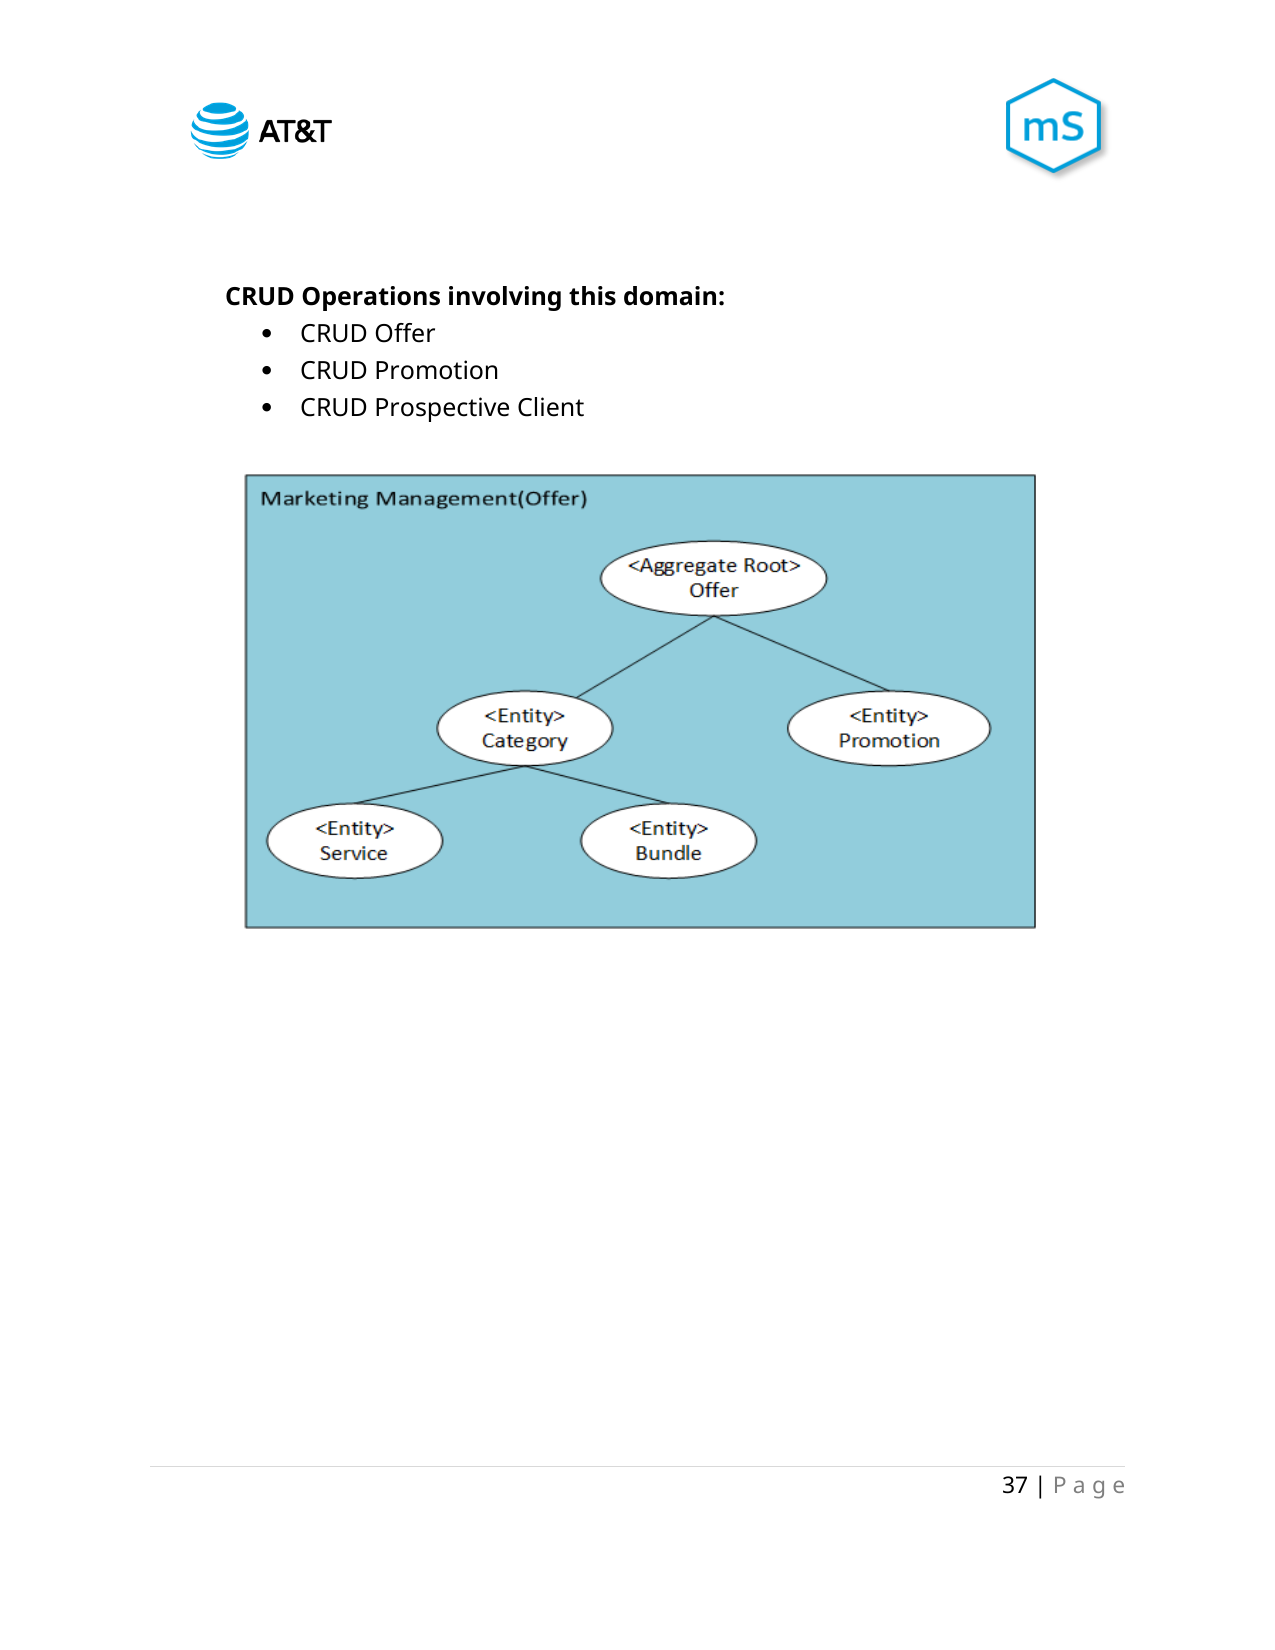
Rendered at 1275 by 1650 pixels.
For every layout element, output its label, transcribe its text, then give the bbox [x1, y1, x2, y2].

list CRUD Promotion [262, 352, 1125, 386]
picture [996, 75, 1114, 186]
list CRUD Prospective Client [262, 389, 1125, 423]
picture [161, 75, 360, 187]
list CRUD Offer [262, 316, 1125, 350]
picture [222, 462, 1053, 944]
list CRUD Operations involving this domain: [225, 279, 1125, 313]
